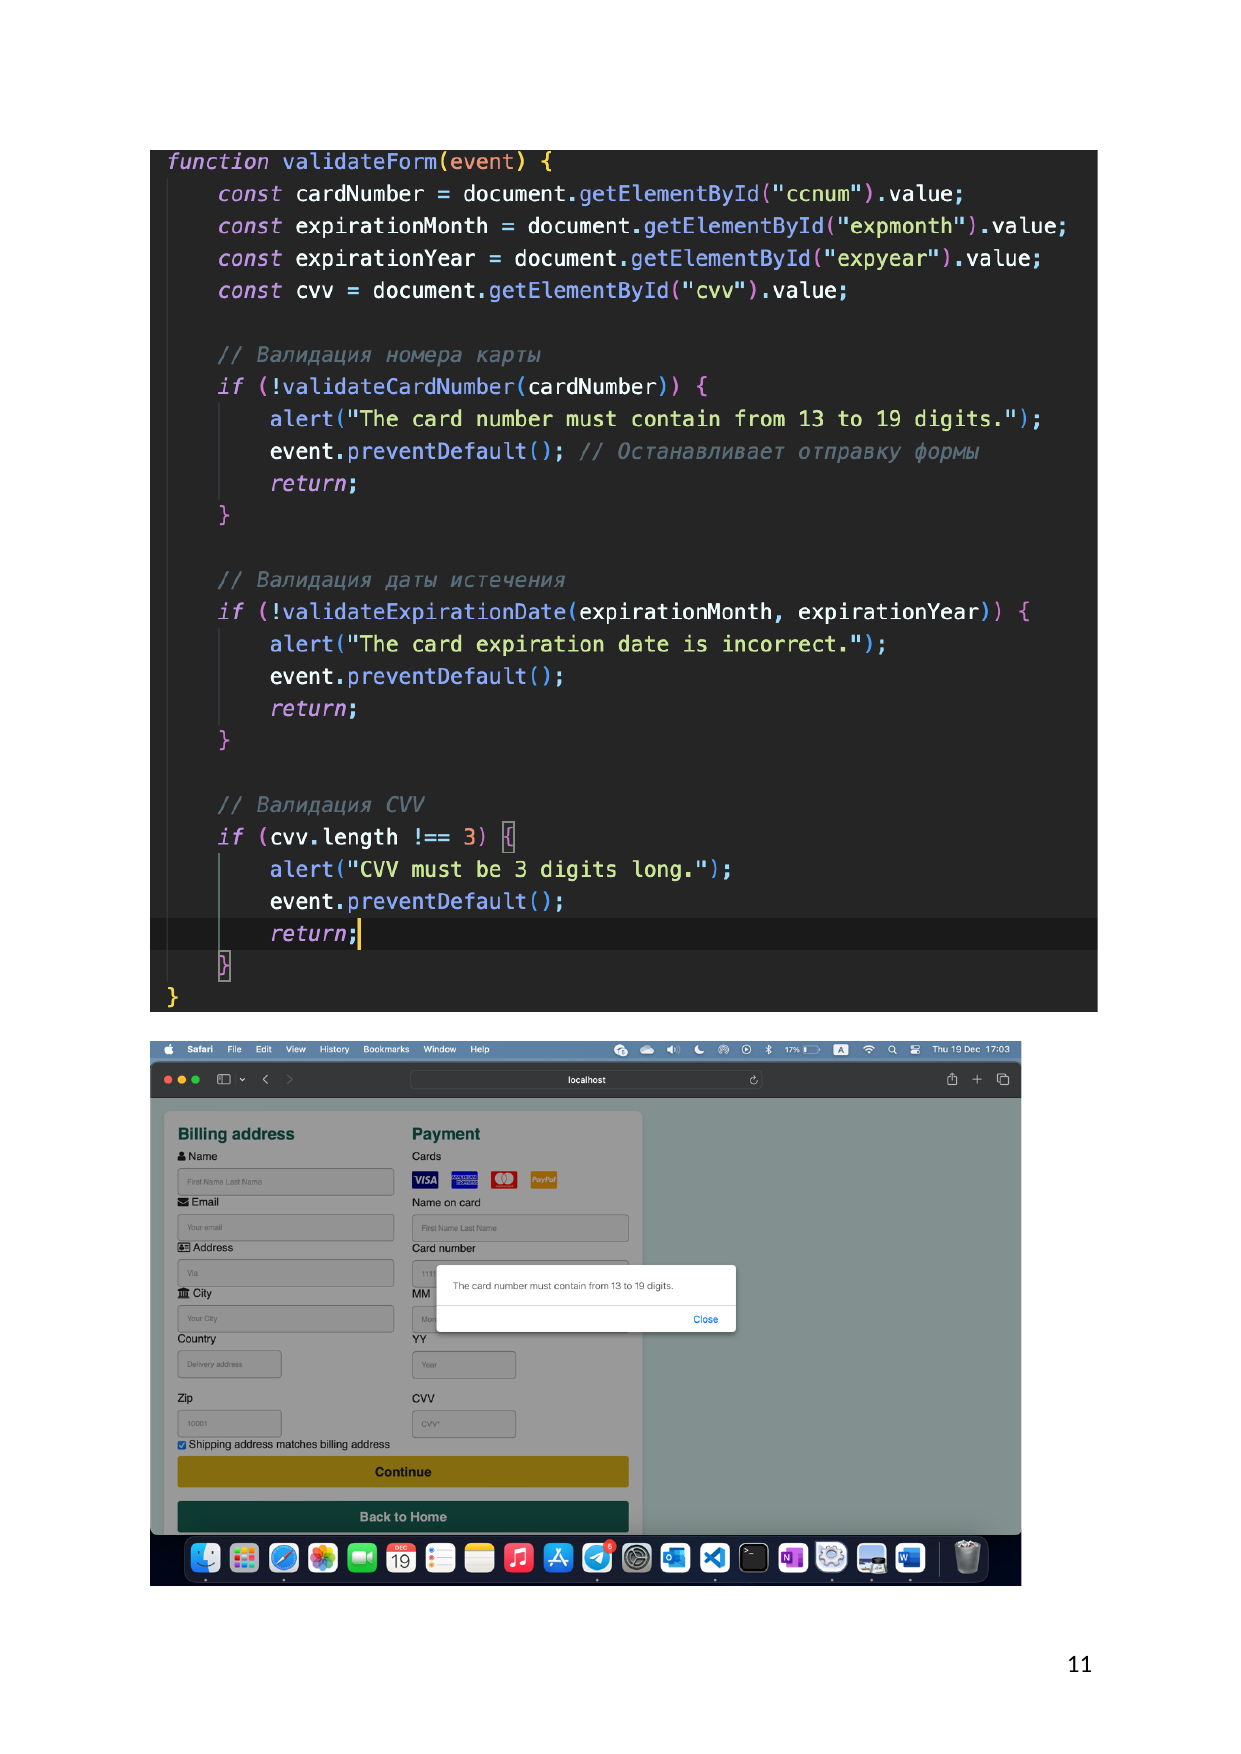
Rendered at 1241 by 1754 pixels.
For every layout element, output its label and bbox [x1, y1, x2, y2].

picture [150, 150, 1098, 1012]
picture [150, 1041, 1022, 1586]
